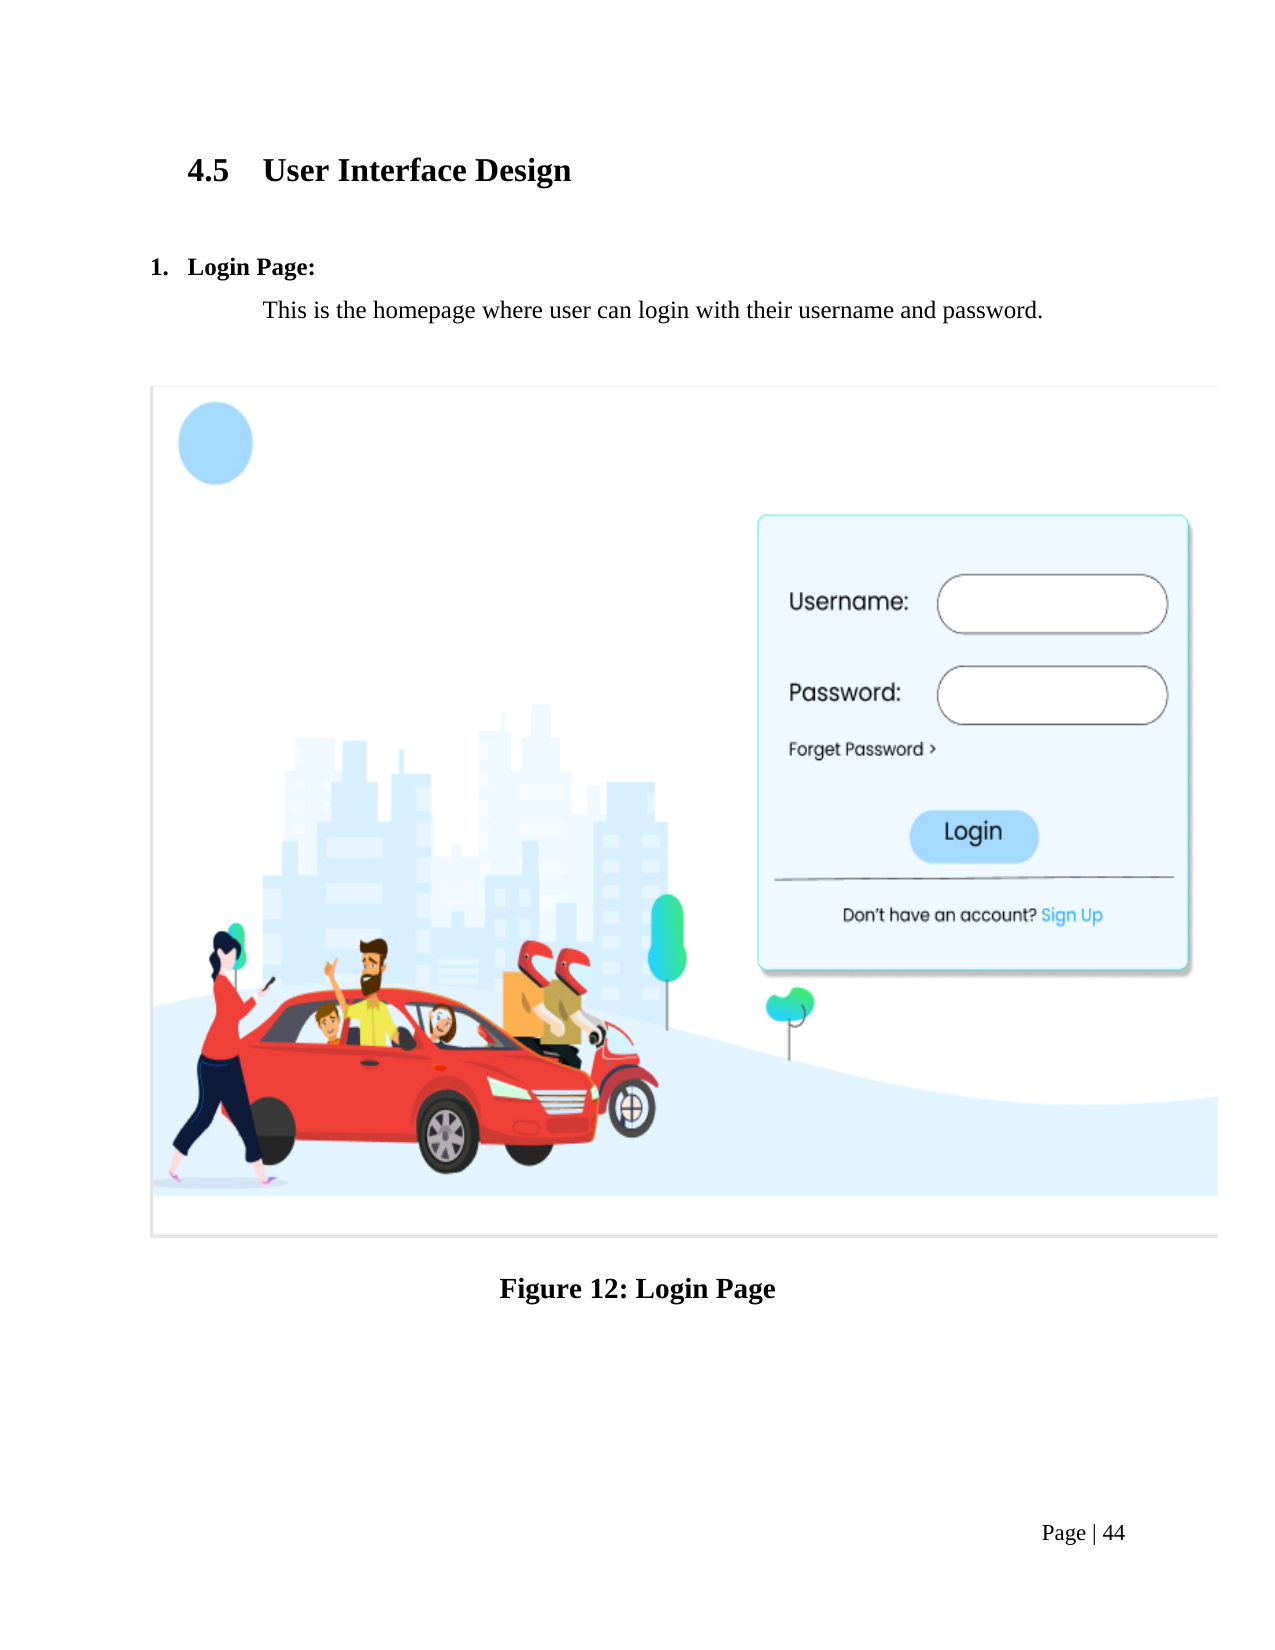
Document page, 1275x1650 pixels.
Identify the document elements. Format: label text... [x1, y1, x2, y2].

text This is the homepage where user can login with their username and password. [262, 296, 1125, 324]
subtitle User Interface Design [187, 150, 1125, 188]
list Login Page: [150, 252, 1125, 281]
picture [150, 386, 1219, 1238]
